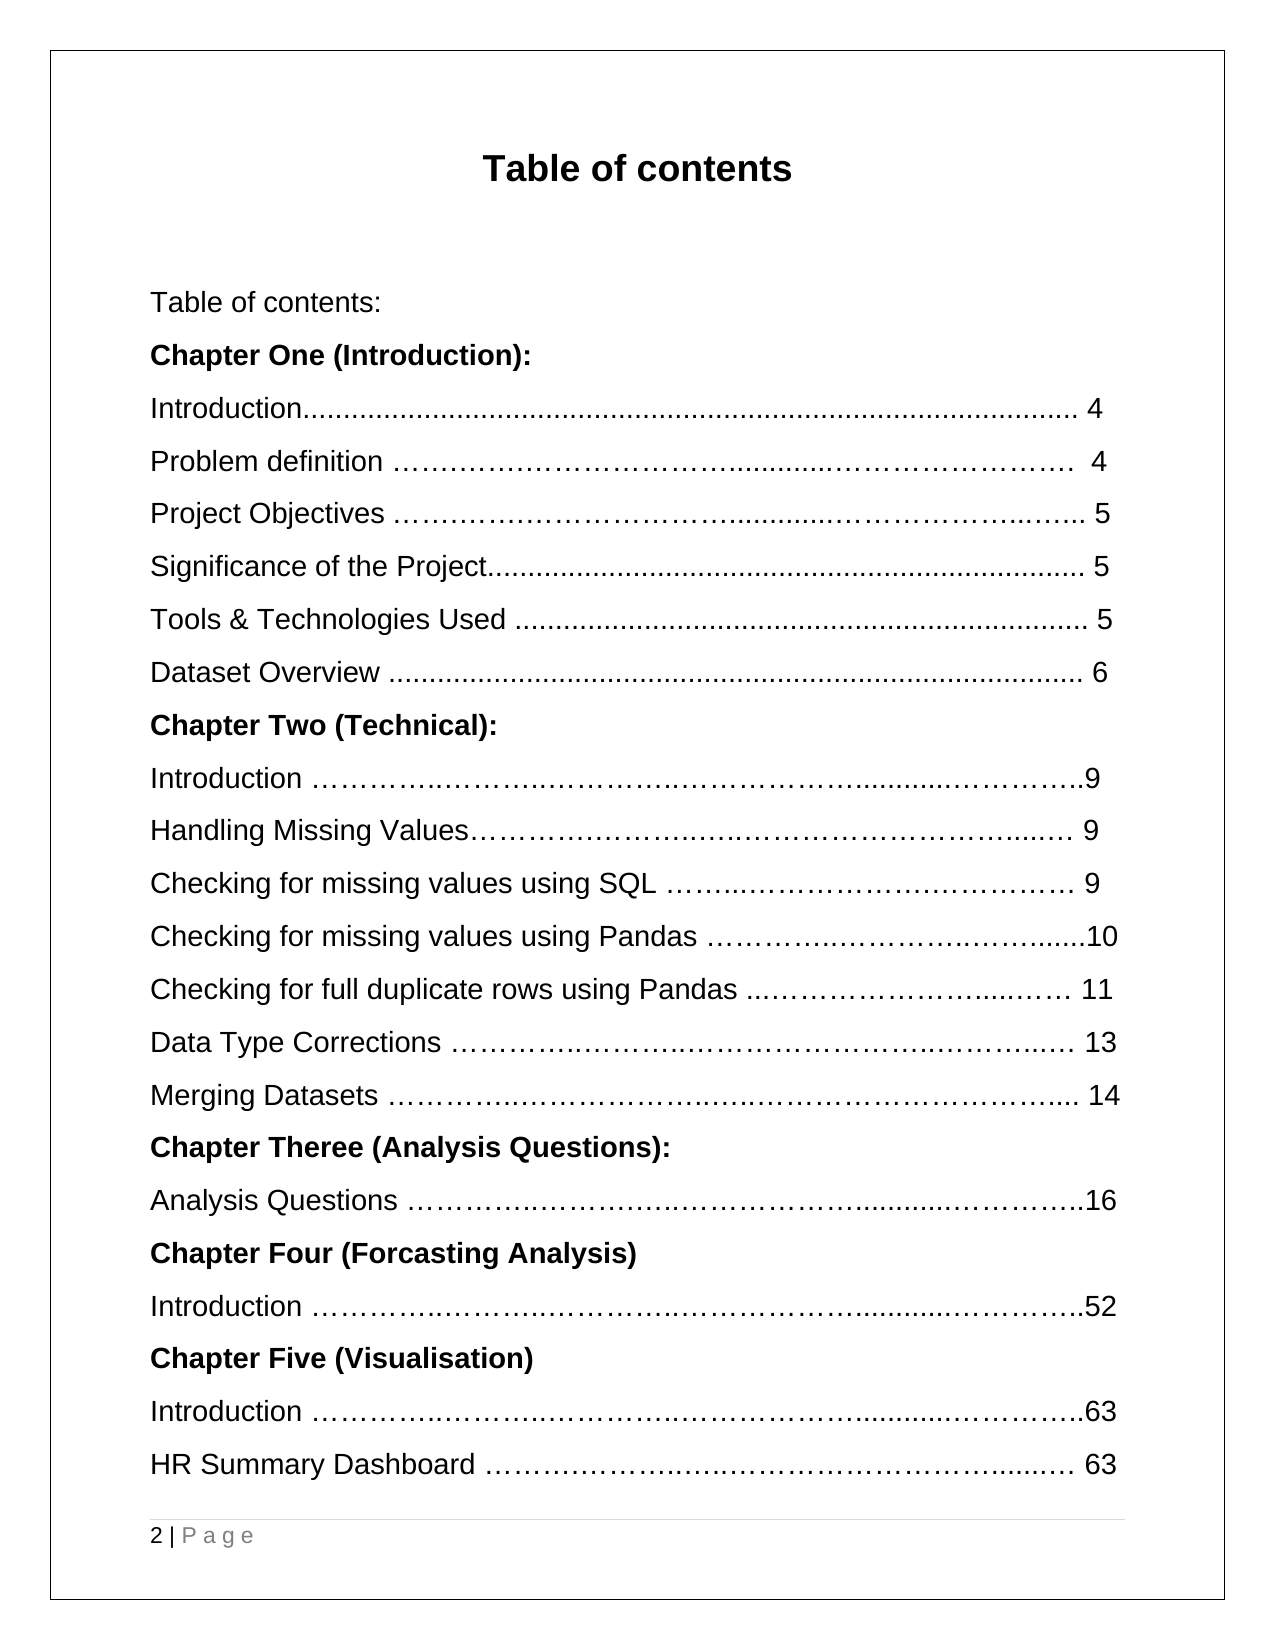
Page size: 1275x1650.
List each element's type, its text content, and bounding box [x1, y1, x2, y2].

text Analysis Questions …………..……….…..………………............…………..16 [150, 1183, 1125, 1217]
text Introduction................................................................................................ 4 [150, 391, 1125, 424]
text Significance of the Project.......................................................................... 5 [150, 549, 1125, 583]
text Checking for missing values using SQL ……...……………….…………… 9 [150, 866, 1125, 900]
text Introduction …………..………..…………..………………............…………..9 [150, 761, 1125, 794]
text Checking for missing values using Pandas …………..…………..…….......10 [150, 919, 1125, 953]
text Merging Datasets …………..………………..…..………………………….... 14 [150, 1077, 1125, 1111]
text Problem definition …….…….………………….............……………………. 4 [150, 444, 1125, 477]
text Checking for full duplicate rows using Pandas ...………………….....…… 11 [150, 972, 1125, 1005]
text Chapter Theree (Analysis Questions): [150, 1130, 1125, 1164]
text Chapter Two (Technical): [150, 708, 1125, 741]
text Project Objectives …….…….………………….............………………...…... 5 [150, 497, 1125, 530]
text Dataset Overview ...................................................................................... 6 [150, 655, 1125, 688]
text Data Type Corrections …………..………..……………………..………...… 13 [150, 1025, 1125, 1058]
text Chapter Four (Forcasting Analysis) [150, 1236, 1125, 1269]
text Tools & Technologies Used ....................................................................... 5 [150, 602, 1125, 636]
text Introduction …………..………..…………..………………............…………..63 [150, 1394, 1125, 1428]
text Introduction …………..………..…………..………………............…………..52 [150, 1289, 1125, 1322]
text Chapter One (Introduction): [150, 338, 1125, 372]
text Table of contents: [150, 285, 1125, 319]
text Handling Missing Values………….………..…..……………………….....… 9 [150, 813, 1125, 847]
text HR Summary Dashboard ……….………..…..……………………….......… 63 [150, 1447, 1125, 1481]
text Chapter Five (Visualisation) [150, 1342, 1125, 1375]
